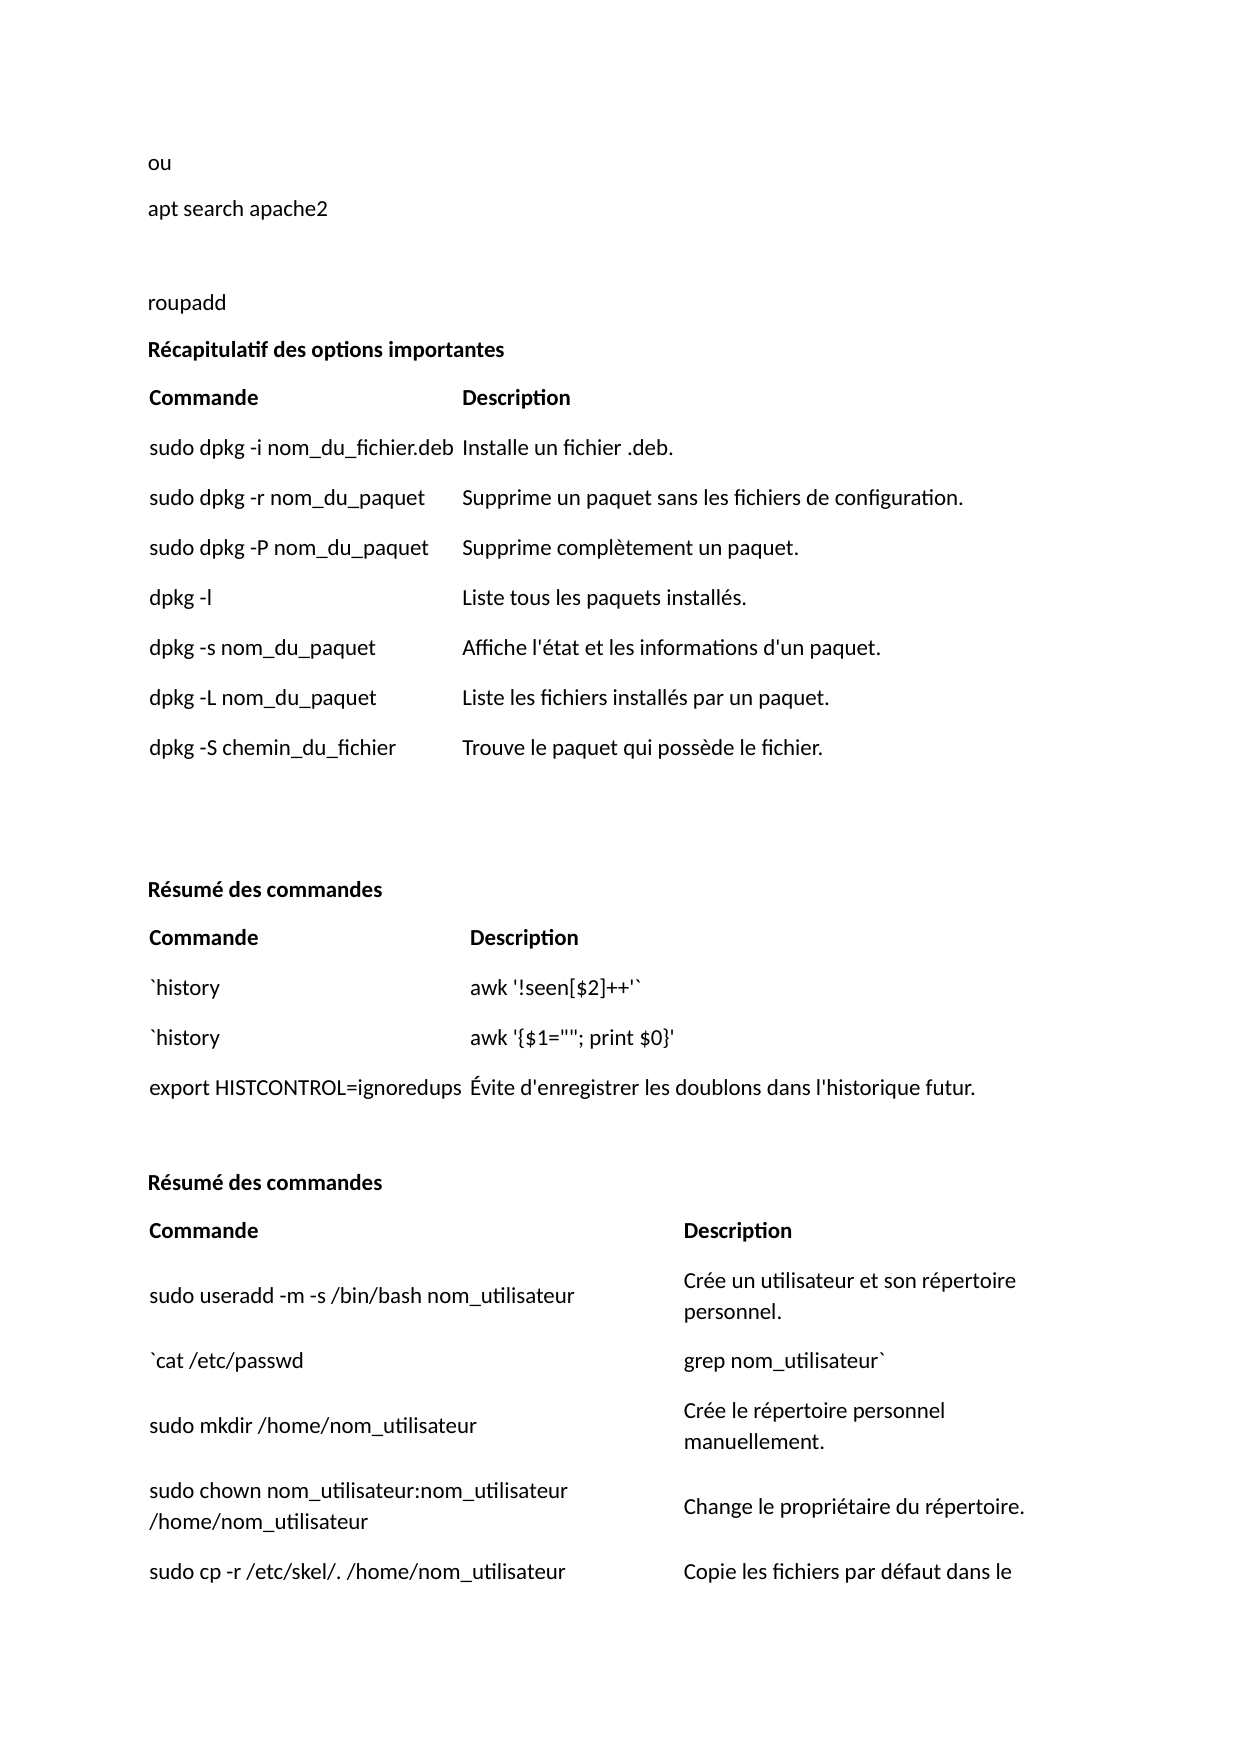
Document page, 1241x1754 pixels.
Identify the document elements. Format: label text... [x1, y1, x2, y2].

text Résumé des commandes [148, 1168, 1093, 1196]
table_cell sudo useradd -m -s /bin/bash nom_utilisateur [148, 1265, 682, 1345]
table_header Commande [148, 382, 461, 432]
table_cell export HISTCONTROL=ignoredups [148, 1071, 468, 1121]
table_cell `history [148, 1022, 468, 1071]
text Récapitulatif des options importantes [148, 335, 1093, 363]
table_header Commande [148, 922, 468, 972]
text ou [148, 148, 1093, 176]
table_cell dpkg -l [148, 582, 461, 631]
table_cell sudo mkdir /home/nom_utilisateur [148, 1395, 682, 1475]
table_cell Installe un fichier .deb. [461, 432, 971, 482]
table_cell sudo dpkg -r nom_du_paquet [148, 482, 461, 532]
table_header Description [468, 922, 982, 972]
table_header Description [461, 382, 971, 432]
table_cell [682, 1555, 1093, 1605]
table_cell sudo dpkg -i nom_du_fichier.deb [148, 432, 461, 482]
text Résumé des commandes [148, 875, 1093, 903]
table_cell sudo dpkg -P nom_du_paquet [148, 532, 461, 582]
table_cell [148, 1555, 682, 1605]
table_header Description [682, 1215, 1093, 1265]
table_cell sudo chown nom_utilisateur:nom_utilisateur /home/nom_utilisateur [148, 1475, 682, 1555]
table_cell Crée le répertoire personnel manuellement. [682, 1395, 1093, 1475]
table_cell Supprime complètement un paquet. [461, 532, 971, 582]
table_cell dpkg -L nom_du_paquet [148, 681, 461, 731]
table_cell Trouve le paquet qui possède le fichier. [461, 731, 971, 781]
table_cell `cat /etc/passwd [148, 1345, 682, 1395]
text apt search apache2 [148, 194, 1093, 222]
table_cell Crée un utilisateur et son répertoire personnel. [682, 1265, 1093, 1345]
table_cell dpkg -S chemin_du_fichier [148, 731, 461, 781]
table_cell Liste les fichiers installés par un paquet. [461, 681, 971, 731]
table_cell Affiche l'état et les informations d'un paquet. [461, 631, 971, 681]
table_cell grep nom_utilisateur` [682, 1345, 1093, 1395]
table_header Commande [148, 1215, 682, 1265]
table_cell Évite d'enregistrer les doublons dans l'historique futur. [468, 1071, 982, 1121]
table_cell awk '{$1=""; print $0}' [468, 1022, 982, 1071]
table_cell Supprime un paquet sans les fichiers de configuration. [461, 482, 971, 532]
table_cell Liste tous les paquets installés. [461, 582, 971, 631]
text roupadd [148, 288, 1093, 316]
table_cell awk '!seen[$2]++'` [468, 972, 982, 1022]
table_cell dpkg -s nom_du_paquet [148, 631, 461, 681]
table_cell `history [148, 972, 468, 1022]
table_cell Change le propriétaire du répertoire. [682, 1475, 1093, 1555]
